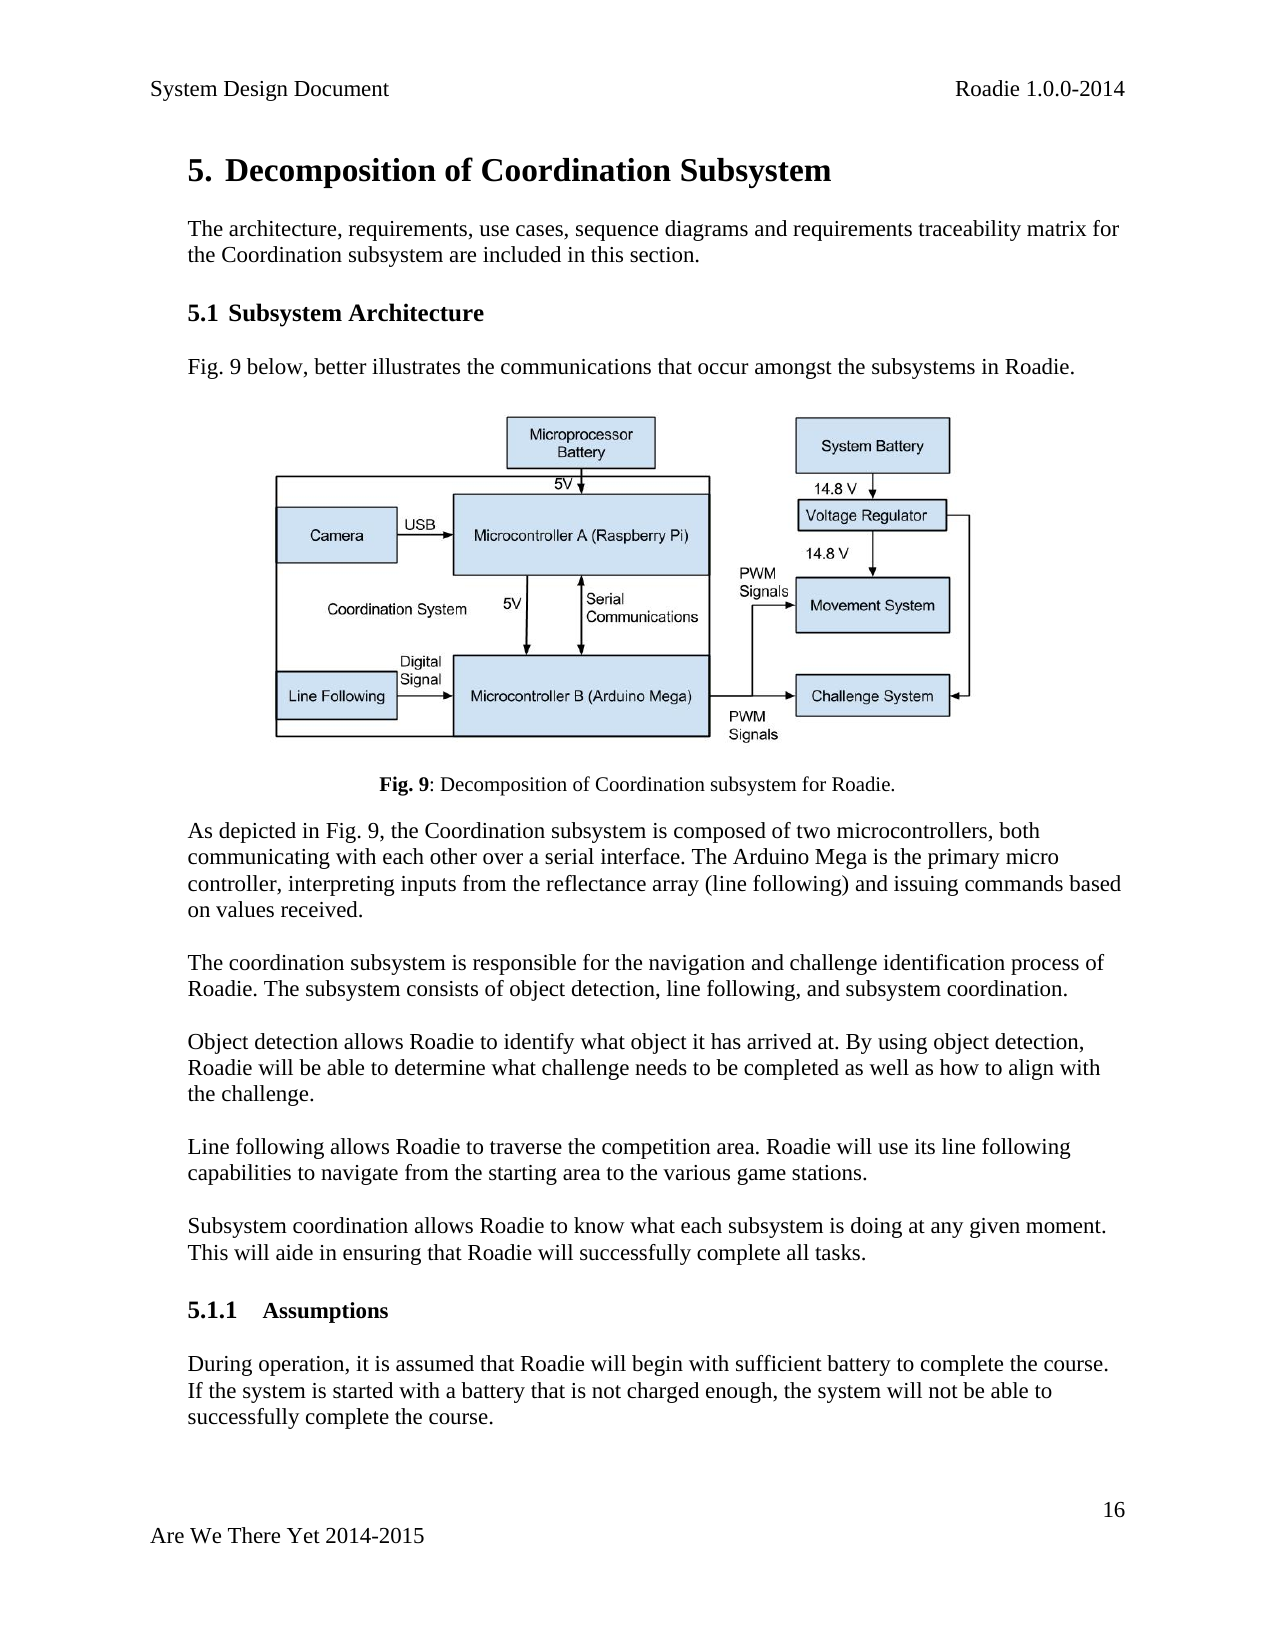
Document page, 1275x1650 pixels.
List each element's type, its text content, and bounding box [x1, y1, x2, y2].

subtitle Subsystem Architecture [187, 298, 1125, 327]
picture [257, 405, 1055, 772]
text During operation, it is assumed that Roadie will begin with sufficient battery to complete the course. If the system is started with a battery that is not charged enough, the system will not be able to successfully complete the course. [187, 1351, 1125, 1429]
text Fig. 9: Decomposition of Coordination subsystem for Roadie. [150, 772, 1125, 796]
text Fig. 9 below, better illustrates the communications that occur amongst the subsystems in Roadie. [187, 353, 1125, 379]
subtitle Assumptions [187, 1295, 1125, 1324]
text The coordination subsystem is responsible for the navigation and challenge identification process of Roadie. The subsystem consists of object detection, line following, and subsystem coordination. [187, 949, 1125, 1001]
subtitle Decomposition of Coordination Subsystem [187, 150, 1125, 188]
text Subsystem coordination allows Roadie to know what each subsystem is doing at any given moment. This will aide in ensuring that Roadie will successfully complete all tasks. [187, 1212, 1125, 1265]
text As depicted in Fig. 9, the Coordination subsystem is composed of two microcontrollers, both communicating with each other over a serial interface. The Arduino Mega is the primary micro controller, interpreting inputs from the reflectance array (line following) and issuing commands based on values received. [187, 817, 1125, 922]
text The architecture, requirements, use cases, sequence diagrams and requirements traceability matrix for the Coordination subsystem are included in this section. [187, 215, 1125, 267]
text Line following allows Roadie to traverse the competition area. Roadie will use its line following capabilities to navigate from the starting area to the various game stations. [187, 1133, 1125, 1186]
text Object detection allows Roadie to identify what object it has arrived at. By using object detection, Roadie will be able to determine what challenge needs to be completed as well as how to align with the challenge. [187, 1028, 1125, 1107]
